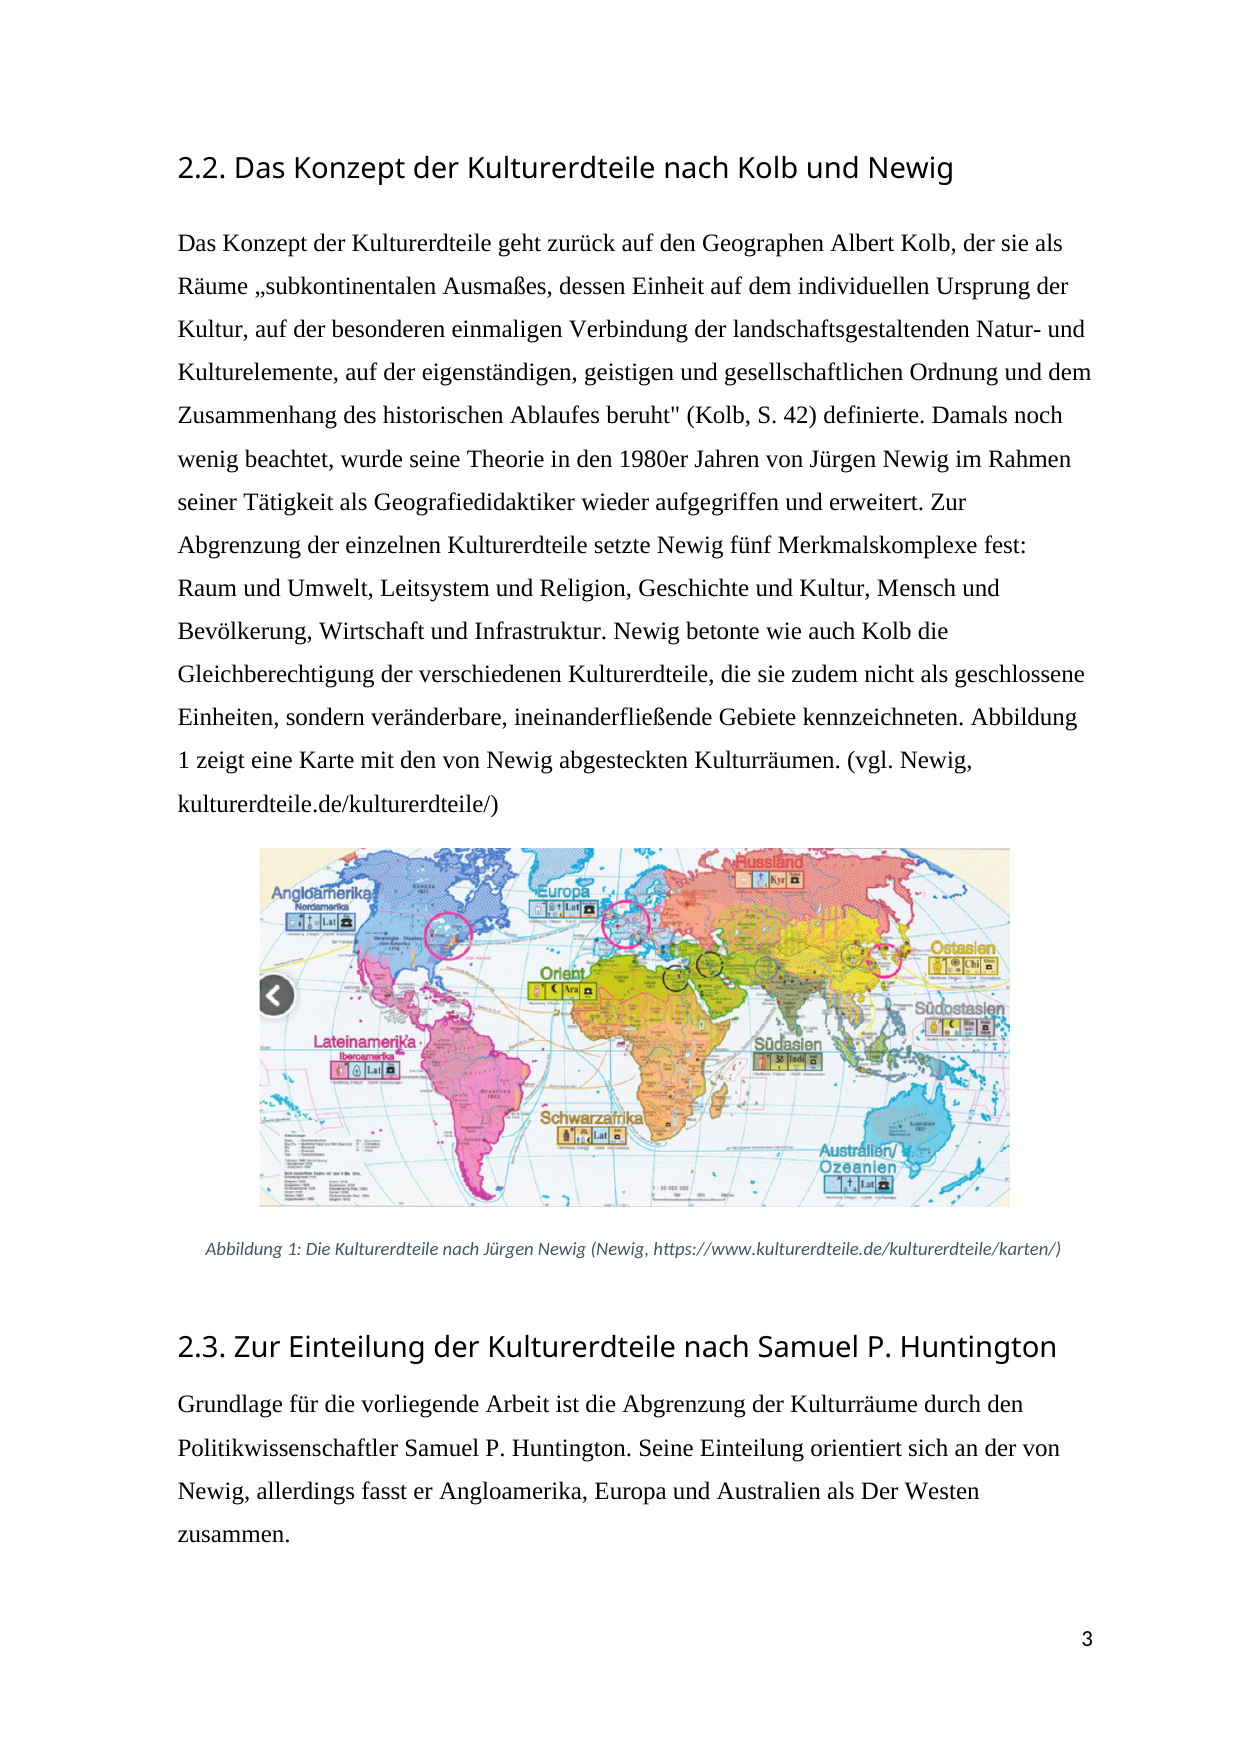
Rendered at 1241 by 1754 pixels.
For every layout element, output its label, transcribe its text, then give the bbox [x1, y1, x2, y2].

text Grundlage für die vorliegende Arbeit ist die Abgrenzung der Kulturräume durch den Politikwissenschaftler Samuel P. Huntington. Seine Einteilung orientiert sich an der von Newig, allerdings fasst er Angloamerika, Europa und Australien als Der Westen zusammen. [177, 1389, 1092, 1548]
text Das Konzept der Kulturerdteile geht zurück auf den Geographen Albert Kolb, der sie als Räume „subkontinentalen Ausmaßes, dessen Einheit auf dem individuellen Ursprung der Kultur, auf der besonderen einmaligen Verbindung der landschaftsgestaltenden Natur- und Kulturelemente, auf der eigenständigen, geistigen und gesellschaftlichen Ordnung und dem Zusammenhang des historischen Ablaufes beruht" (Kolb, S. 42) definierte. Damals noch wenig beachtet, wurde seine Theorie in den 1980er Jahren von Jürgen Newig im Rahmen seiner Tätigkeit als Geografiedidaktiker wieder aufgegriffen und erweitert. Zur Abgrenzung der einzelnen Kulturerdteile setzte Newig fünf Merkmalskomplexe fest: Raum und Umwelt, Leitsystem und Religion, Geschichte und Kultur, Mensch und Bevölkerung, Wirtschaft und Infrastruktur. Newig betonte wie auch Kolb die Gleichberechtigung der verschiedenen Kulturerdteile, die sie zudem nicht als geschlossene Einheiten, sondern veränderbare, ineinanderfließende Gebiete kennzeichneten. Abbildung 1 zeigt eine Karte mit den von Newig abgesteckten Kulturräumen. (vgl. Newig, kulturerdteile.de/kulturerdteile/) [177, 228, 1092, 817]
text Abbildung 1: Die Kulturerdteile nach Jürgen Newig (Newig, https://www.kulturerdteile.de/kulturerdteile/karten/) [177, 1237, 1092, 1260]
picture [259, 848, 1010, 1207]
text 2.3. Zur Einteilung der Kulturerdteile nach Samuel P. Huntington [177, 1291, 1092, 1364]
text 2.2. Das Konzept der Kulturerdteile nach Kolb und Newig [177, 148, 1092, 187]
